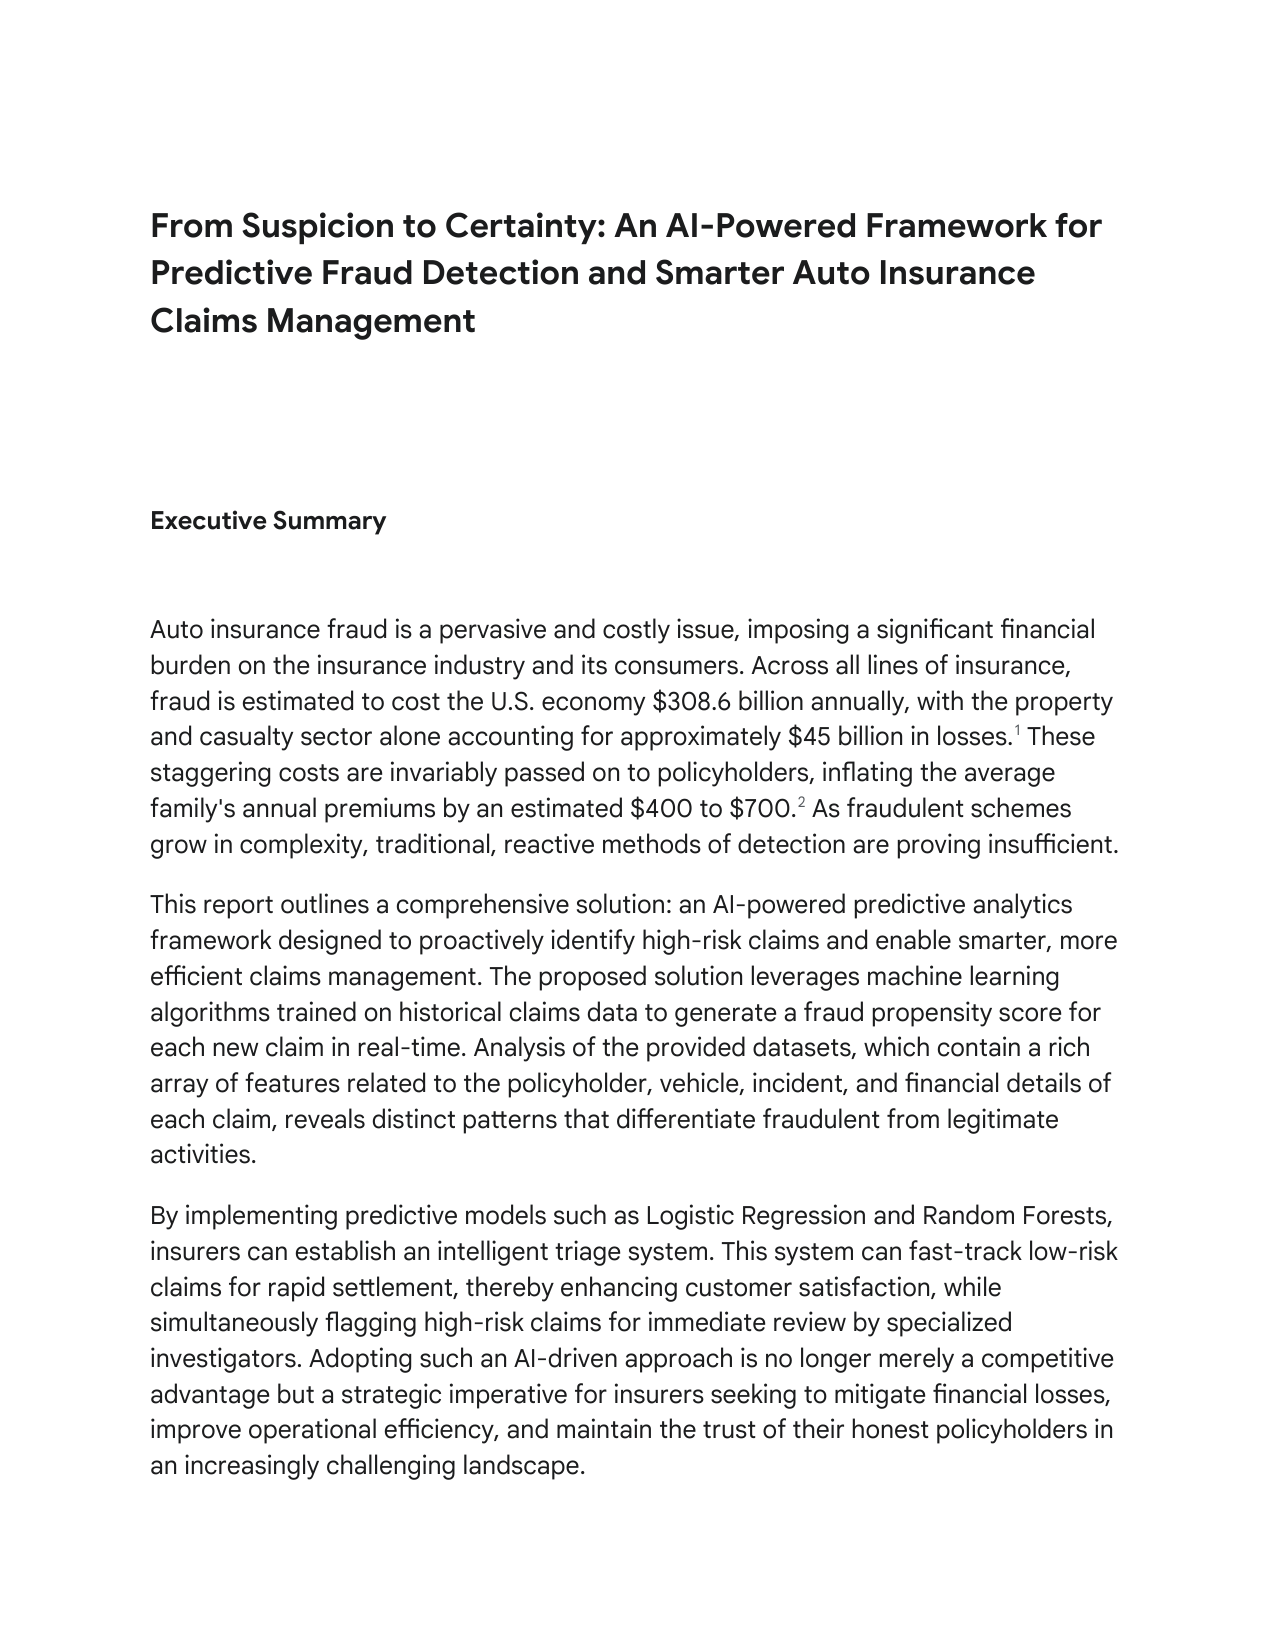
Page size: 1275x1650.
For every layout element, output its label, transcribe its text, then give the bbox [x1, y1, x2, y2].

text By implementing predictive models such as Logistic Regression and Random Forests, insurers can establish an intelligent triage system. This system can fast-track low-risk claims for rapid settlement, thereby enhancing customer satisfaction, while simultaneously flagging high-risk claims for immediate review by specialized investigators. Adopting such an AI-driven approach is no longer merely a competitive advantage but a strategic imperative for insurers seeking to mitigate financial losses, improve operational efficiency, and maintain the trust of their honest policyholders in an increasingly challenging landscape. [150, 1200, 1125, 1482]
subtitle Executive Summary [150, 506, 1125, 537]
subtitle From Suspicion to Certainty: An AI-Powered Framework for Predictive Fraud Detection and Smarter Auto Insurance Claims Management [150, 205, 1125, 342]
text This report outlines a comprehensive solution: an AI-powered predictive analytics framework designed to proactively identify high-risk claims and enable smarter, more efficient claims management. The proposed solution leverages machine learning algorithms trained on historical claims data to generate a fraud propensity score for each new claim in real-time. Analysis of the provided datasets, which contain a rich array of features related to the policyholder, vehicle, incident, and financial details of each claim, reveals distinct patterns that differentiate fraudulent from legitimate activities. [150, 889, 1125, 1171]
text Auto insurance fraud is a pervasive and costly issue, imposing a significant financial burden on the insurance industry and its consumers. Across all lines of insurance, fraud is estimated to cost the U.S. economy $308.6 billion annually, with the property and casualty sector alone accounting for approximately $45 billion in losses.1 These staggering costs are invariably passed on to policyholders, inflating the average family's annual premiums by an estimated $400 to $700.2 As fraudulent schemes grow in complexity, traditional, reactive methods of detection are proving insufficient. [150, 614, 1125, 860]
